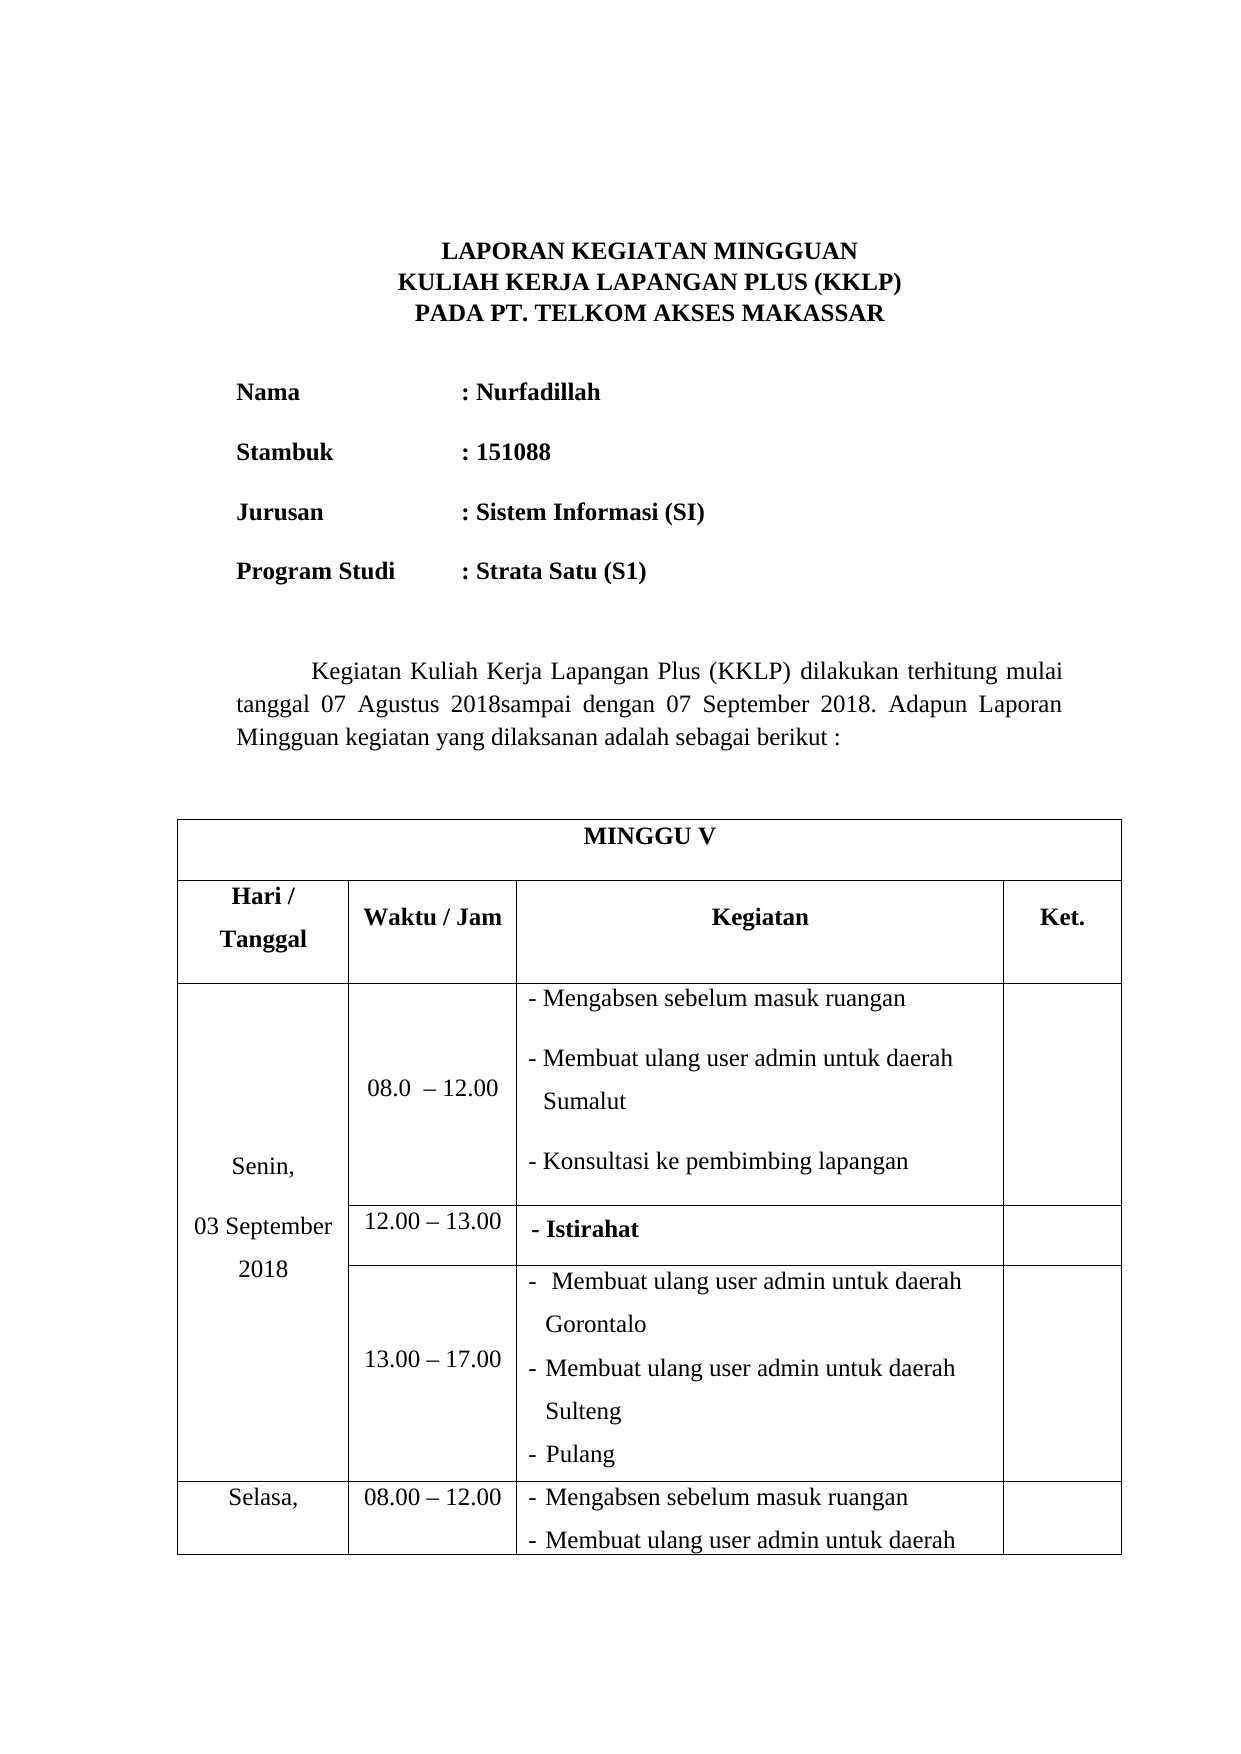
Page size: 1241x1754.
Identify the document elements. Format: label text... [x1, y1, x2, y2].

table_cell Ket. [1004, 881, 1121, 982]
table_cell Membuat ulang user admin untuk daerah Gorontalo Membuat ulang user admin untuk daerah Sulteng Pulang [517, 1266, 1003, 1481]
table_header MINGGU V [178, 820, 1121, 880]
table_cell Kegiatan [517, 881, 1003, 982]
text Program Studi : Strata Satu (S1) [236, 556, 1063, 585]
table_cell Hari / Tanggal [178, 881, 348, 982]
table_cell [1004, 1482, 1121, 1554]
table_cell 08.00 – 12.00 [349, 1482, 516, 1554]
table_cell – 12.00 [349, 984, 516, 1205]
table_cell Waktu / Jam [349, 881, 516, 982]
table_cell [178, 1482, 348, 1554]
table_cell 13.00 – 17.00 [349, 1266, 516, 1481]
table_cell 12.00 – 13.00 [349, 1206, 516, 1265]
table_cell - Mengabsen sebelum masuk ruangan - Membuat ulang user admin untuk daerah Sumalut - Konsultasi ke pembimbing lapangan [517, 984, 1003, 1205]
table_cell Istirahat [517, 1206, 1003, 1265]
table_cell Senin, 03 September 2018 [178, 984, 348, 1481]
text Nama : Nurfadillah [236, 377, 1063, 406]
text LAPORAN KEGIATAN MINGGUAN [236, 236, 1063, 265]
text Kegiatan Kuliah Kerja Lapangan Plus (KKLP) dilakukan terhitung mulai tanggal 07 Agustus 2018sampai dengan 07 September 2018. Adapun Laporan Mingguan kegiatan yang dilaksanan adalah sebagai berikut : [236, 656, 1063, 751]
table_cell [1004, 1206, 1121, 1265]
table_cell [1004, 984, 1121, 1205]
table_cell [517, 1482, 1003, 1554]
text KULIAH KERJA LAPANGAN PLUS (KKLP) [236, 267, 1063, 296]
table_cell [1004, 1266, 1121, 1481]
text Jurusan : Sistem Informasi (SI) [236, 497, 1063, 525]
text Stambuk : 151088 [236, 437, 1063, 466]
text PADA PT. TELKOM AKSES MAKASSAR [236, 298, 1063, 327]
